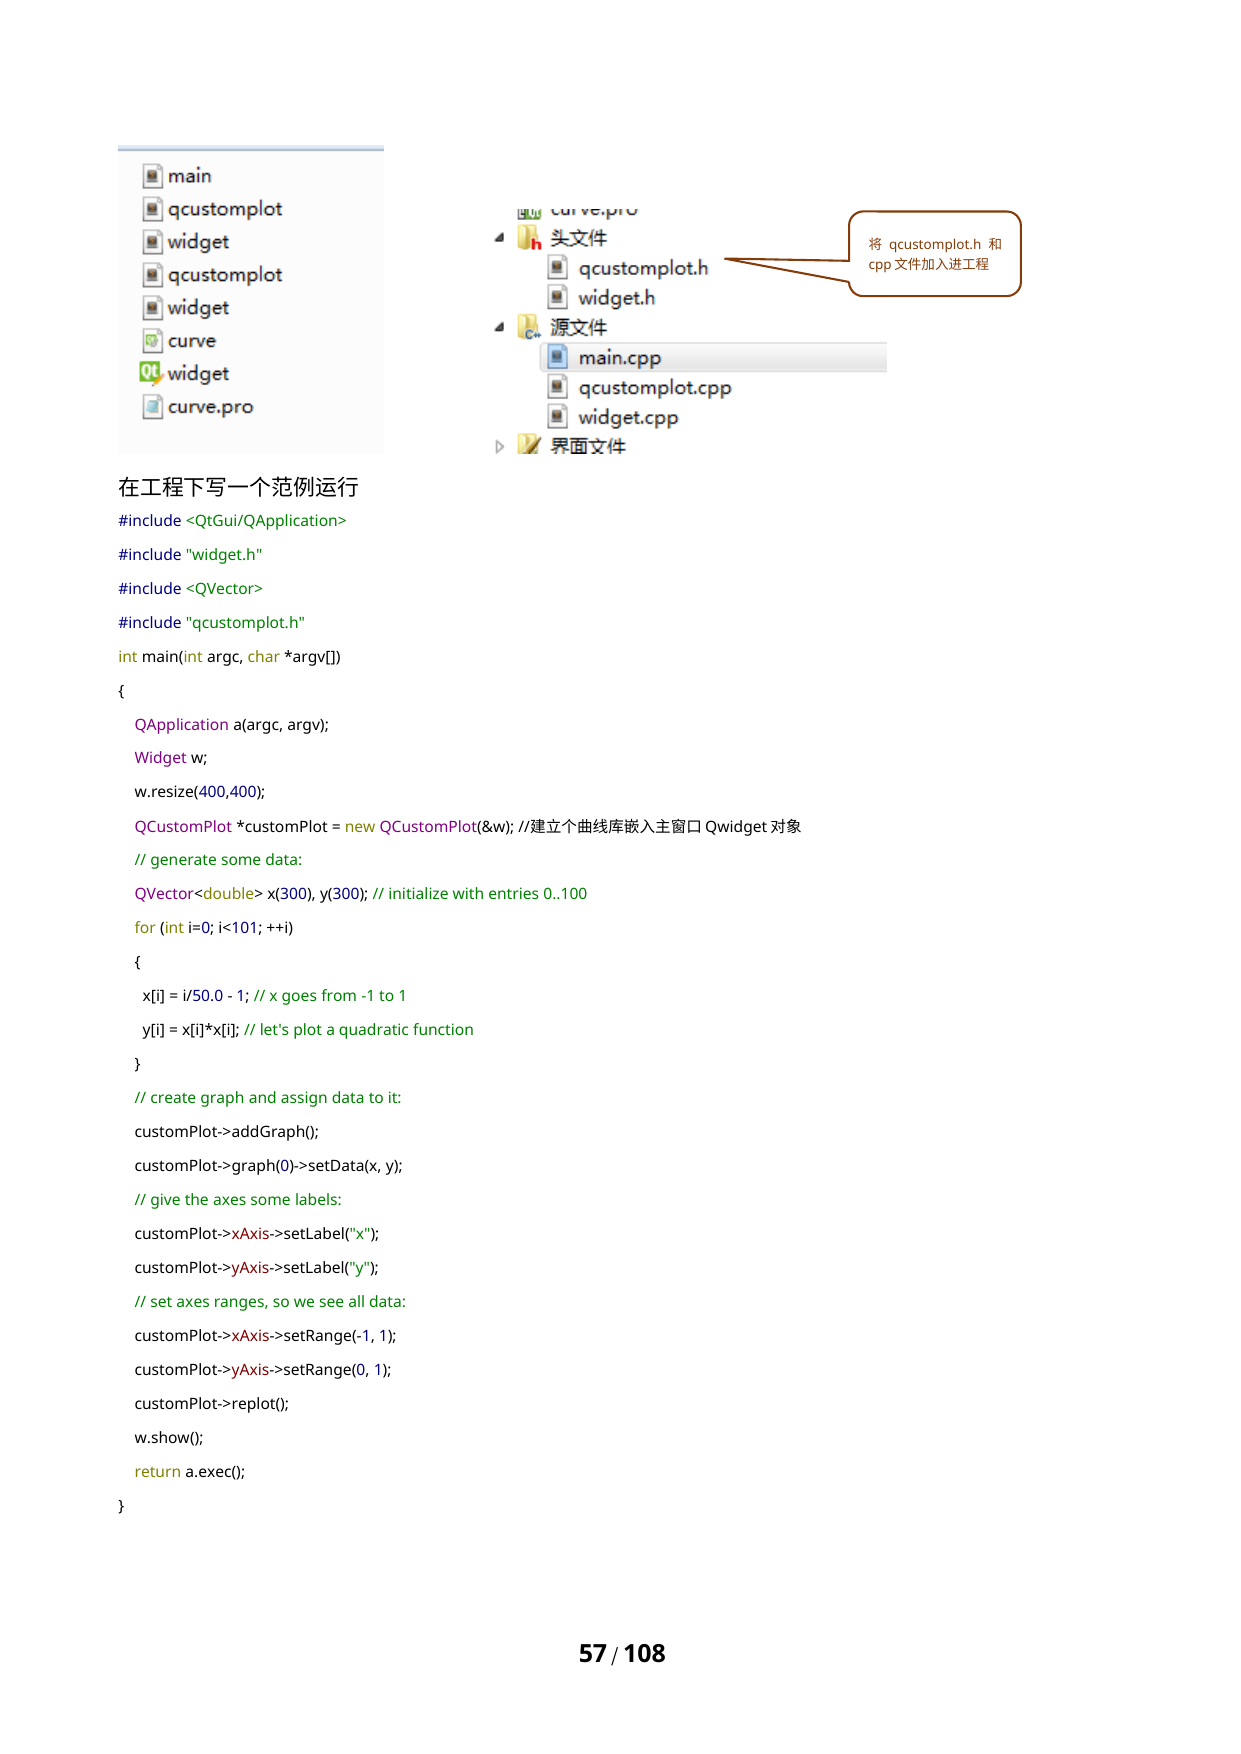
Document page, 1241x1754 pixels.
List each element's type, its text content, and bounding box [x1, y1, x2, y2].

text #include <QtGui/QApplication> [118, 503, 1122, 537]
text } [118, 1488, 1122, 1522]
text return a.exec(); [118, 1454, 1122, 1488]
text #include <QVector> [118, 571, 1122, 605]
text for (int i=0; i<101; ++i) [118, 911, 1122, 944]
picture [468, 209, 887, 454]
text // give the axes some labels: [118, 1182, 1122, 1216]
text customPlot->xAxis->setLabel("x"); [118, 1216, 1122, 1250]
text customPlot->yAxis->setRange(0, 1); [118, 1352, 1122, 1386]
text #include "qcustomplot.h" [118, 605, 1122, 639]
text } [118, 1046, 1122, 1080]
text QVector<double> x(300), y(300); // initialize with entries 0..100 [118, 877, 1122, 911]
text customPlot->yAxis->setLabel("y"); [118, 1250, 1122, 1284]
text // set axes ranges, so we see all data: [118, 1284, 1122, 1318]
text w.resize(400,400); [118, 775, 1122, 809]
text customPlot->graph(0)->setData(x, y); [118, 1148, 1122, 1182]
text { [118, 944, 1122, 978]
text customPlot->addGraph(); [118, 1114, 1122, 1148]
text int main(int argc, char *argv[]) [118, 639, 1122, 673]
text y[i] = x[i]*x[i]; // let's plot a quadratic function [118, 1012, 1122, 1046]
text customPlot->xAxis->setRange(-1, 1); [118, 1318, 1122, 1352]
text QApplication a(argc, argv); [118, 707, 1122, 741]
picture [118, 145, 384, 454]
text w.show(); [118, 1420, 1122, 1454]
text { [118, 673, 1122, 707]
text 在工程下写一个范例运行 [118, 469, 1122, 503]
text Widget w; [118, 741, 1122, 775]
text customPlot->replot(); [118, 1386, 1122, 1420]
text // generate some data: [118, 843, 1122, 877]
text // create graph and assign data to it: [118, 1080, 1122, 1114]
picture [749, 213, 887, 295]
text #include "widget.h" [118, 537, 1122, 571]
text QCustomPlot *customPlot = new QCustomPlot(&w); //建立个曲线库嵌入主窗口Qwidget对象 [118, 809, 1122, 843]
text x[i] = i/50.0 - 1; // x goes from -1 to 1 [118, 978, 1122, 1012]
